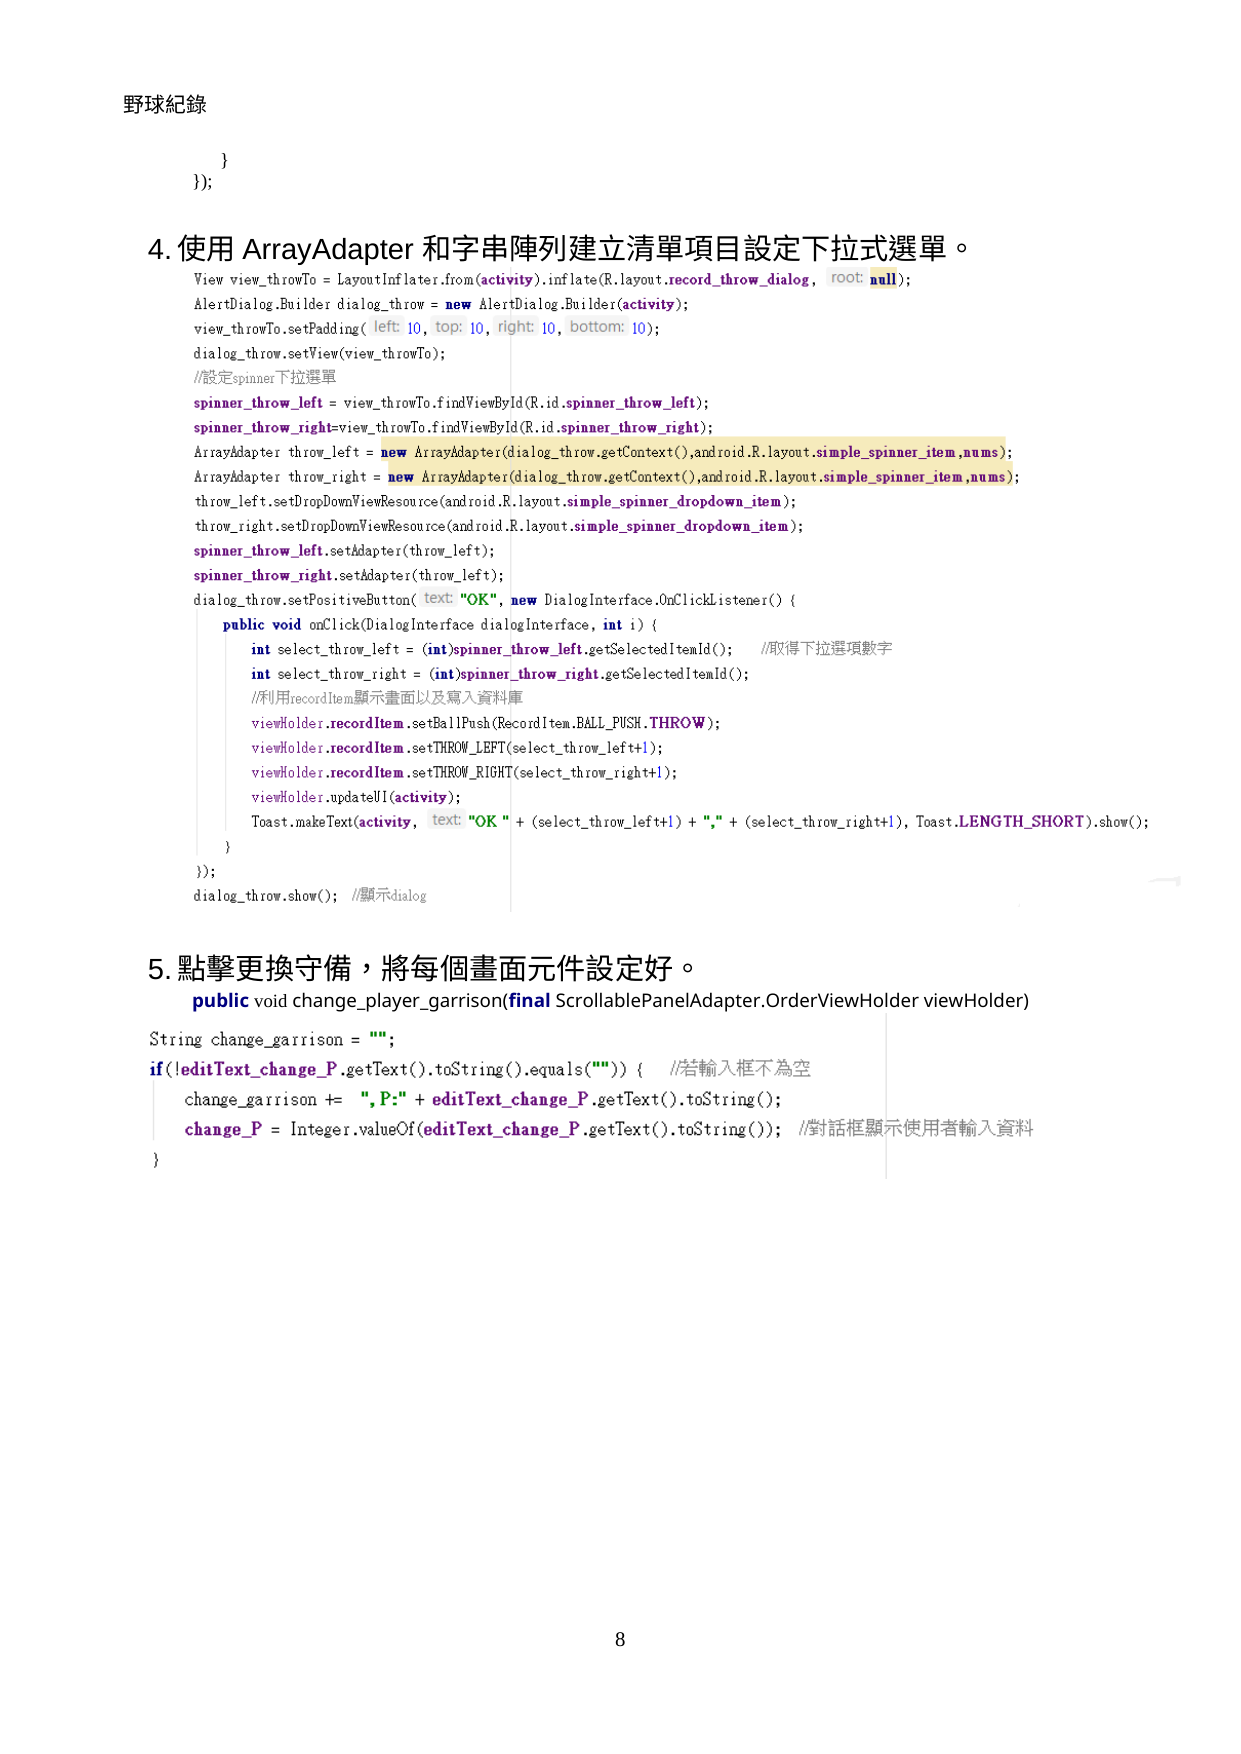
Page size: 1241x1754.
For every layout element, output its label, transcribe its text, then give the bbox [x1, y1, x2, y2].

list 點擊更換守備，將每個畫面元件設定好。 [148, 945, 1122, 988]
picture [177, 267, 1181, 912]
text public void change_player_garrison(final ScrollablePanelAdapter.OrderViewHolder viewHolder) [192, 988, 1122, 1013]
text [192, 148, 1122, 192]
picture [118, 1013, 1047, 1179]
